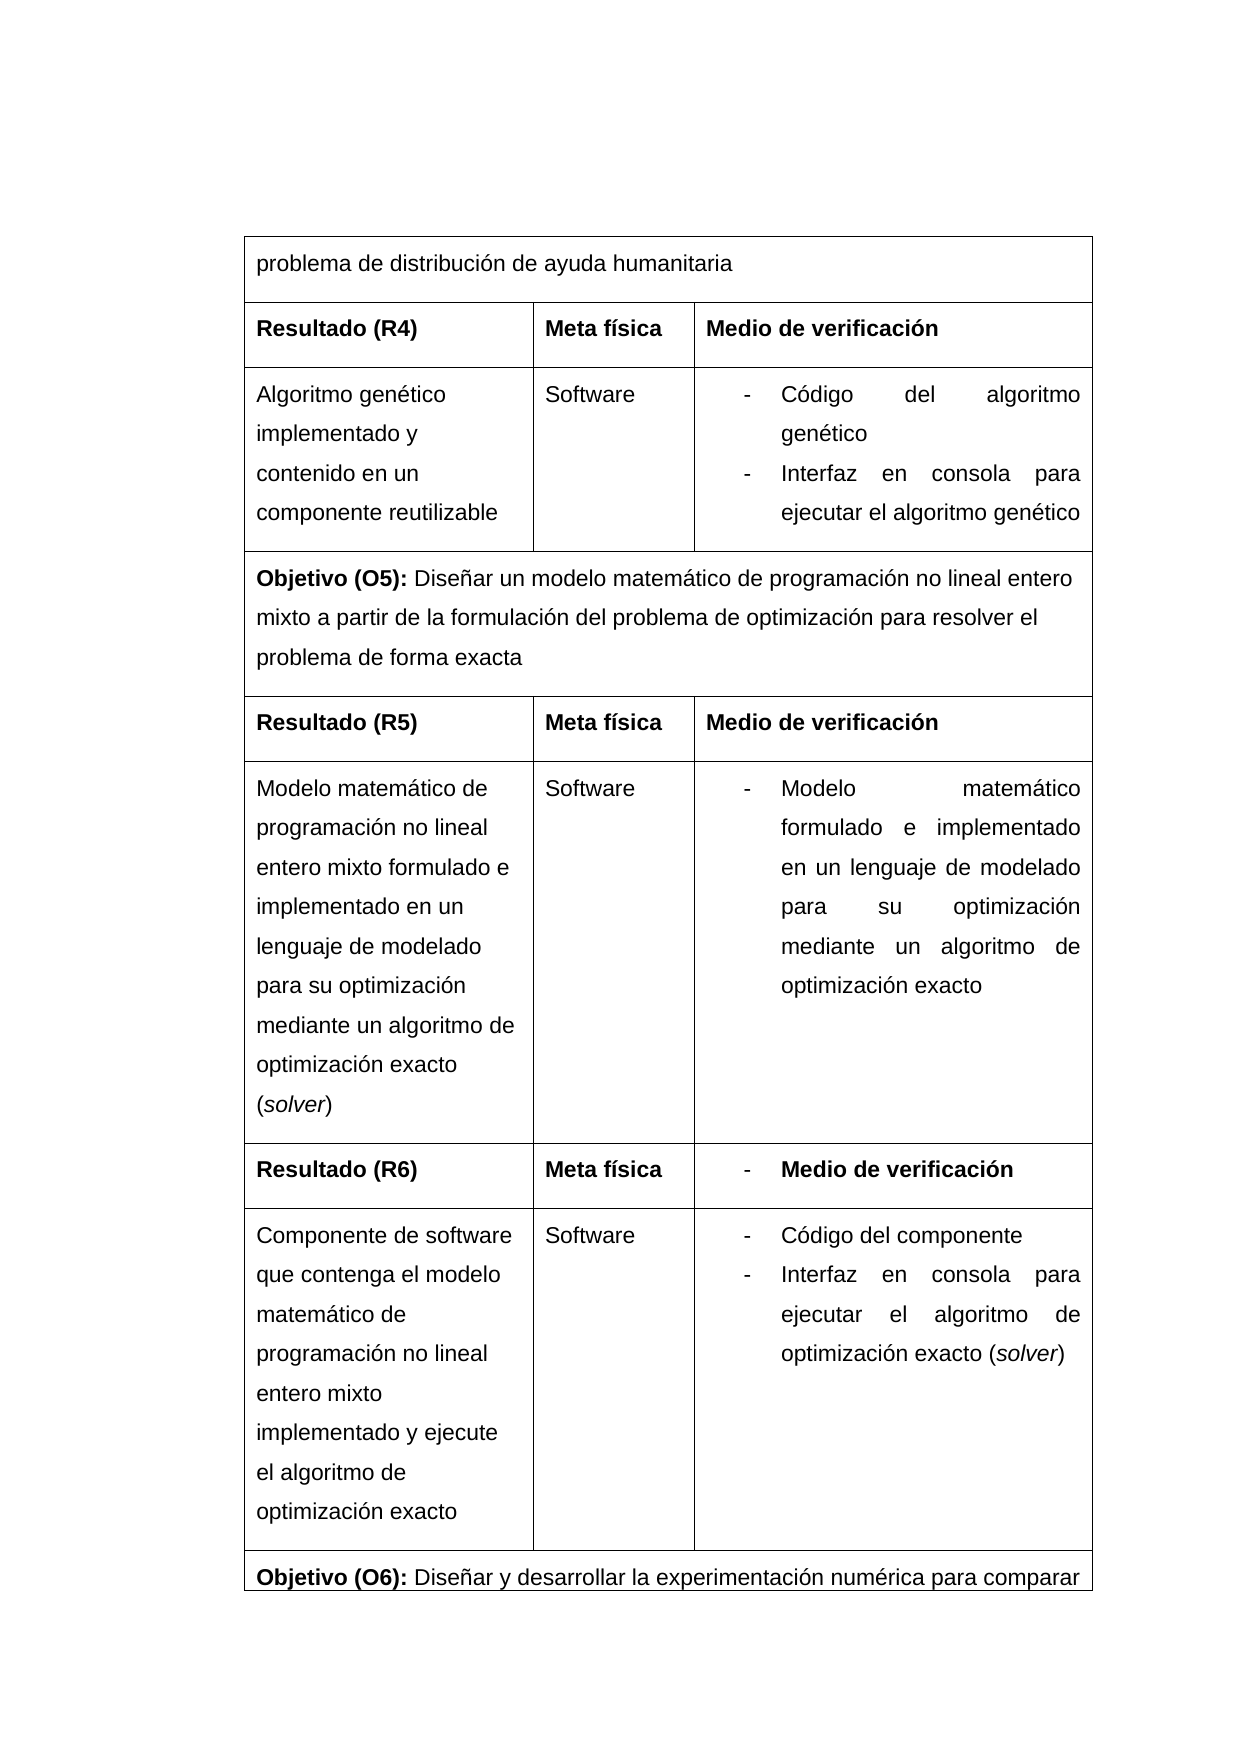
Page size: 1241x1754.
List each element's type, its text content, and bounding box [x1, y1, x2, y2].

table_cell Modelo matemático de programación no lineal entero mixto formulado e implementado en un lenguaje de modelado para su optimización mediante un algoritmo de optimización exacto (solver) [245, 762, 533, 1143]
table_cell Software [534, 1209, 694, 1550]
table_cell Software [534, 368, 694, 551]
table_cell Componente de software que contenga el modelo matemático de programación no lineal entero mixto implementado y ejecute el algoritmo de optimización exacto [245, 1209, 533, 1550]
table_cell Medio de verificación [695, 697, 1092, 761]
table_cell Algoritmo genético implementado y contenido en un componente reutilizable [245, 368, 533, 551]
table_cell Modelo matemático formulado e implementado en un lenguaje de modelado para su optimización mediante un algoritmo de optimización exacto [695, 762, 1092, 1143]
table_cell Código del algoritmo genético Interfaz en consola para ejecutar el algoritmo genético [695, 368, 1092, 551]
table_cell Meta física [534, 303, 694, 367]
table_cell Resultado (R6) [245, 1144, 533, 1208]
table_cell Medio de verificación [695, 303, 1092, 367]
table_cell Objetivo (O5): Diseñar un modelo matemático de programación no lineal entero mixto a partir de la formulación del problema de optimización para resolver el problema de forma exacta [245, 552, 1092, 696]
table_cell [245, 237, 1092, 302]
table_cell Código del componente Interfaz en consola para ejecutar el algoritmo de optimización exacto (solver) [695, 1209, 1092, 1550]
table_cell Meta física [534, 1144, 694, 1208]
table_cell Resultado (R4) [245, 303, 533, 367]
table_cell Medio de verificación [695, 1144, 1092, 1208]
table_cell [245, 1551, 1092, 1590]
table_cell Software [534, 762, 694, 1143]
table_cell Meta física [534, 697, 694, 761]
table_cell Resultado (R5) [245, 697, 533, 761]
